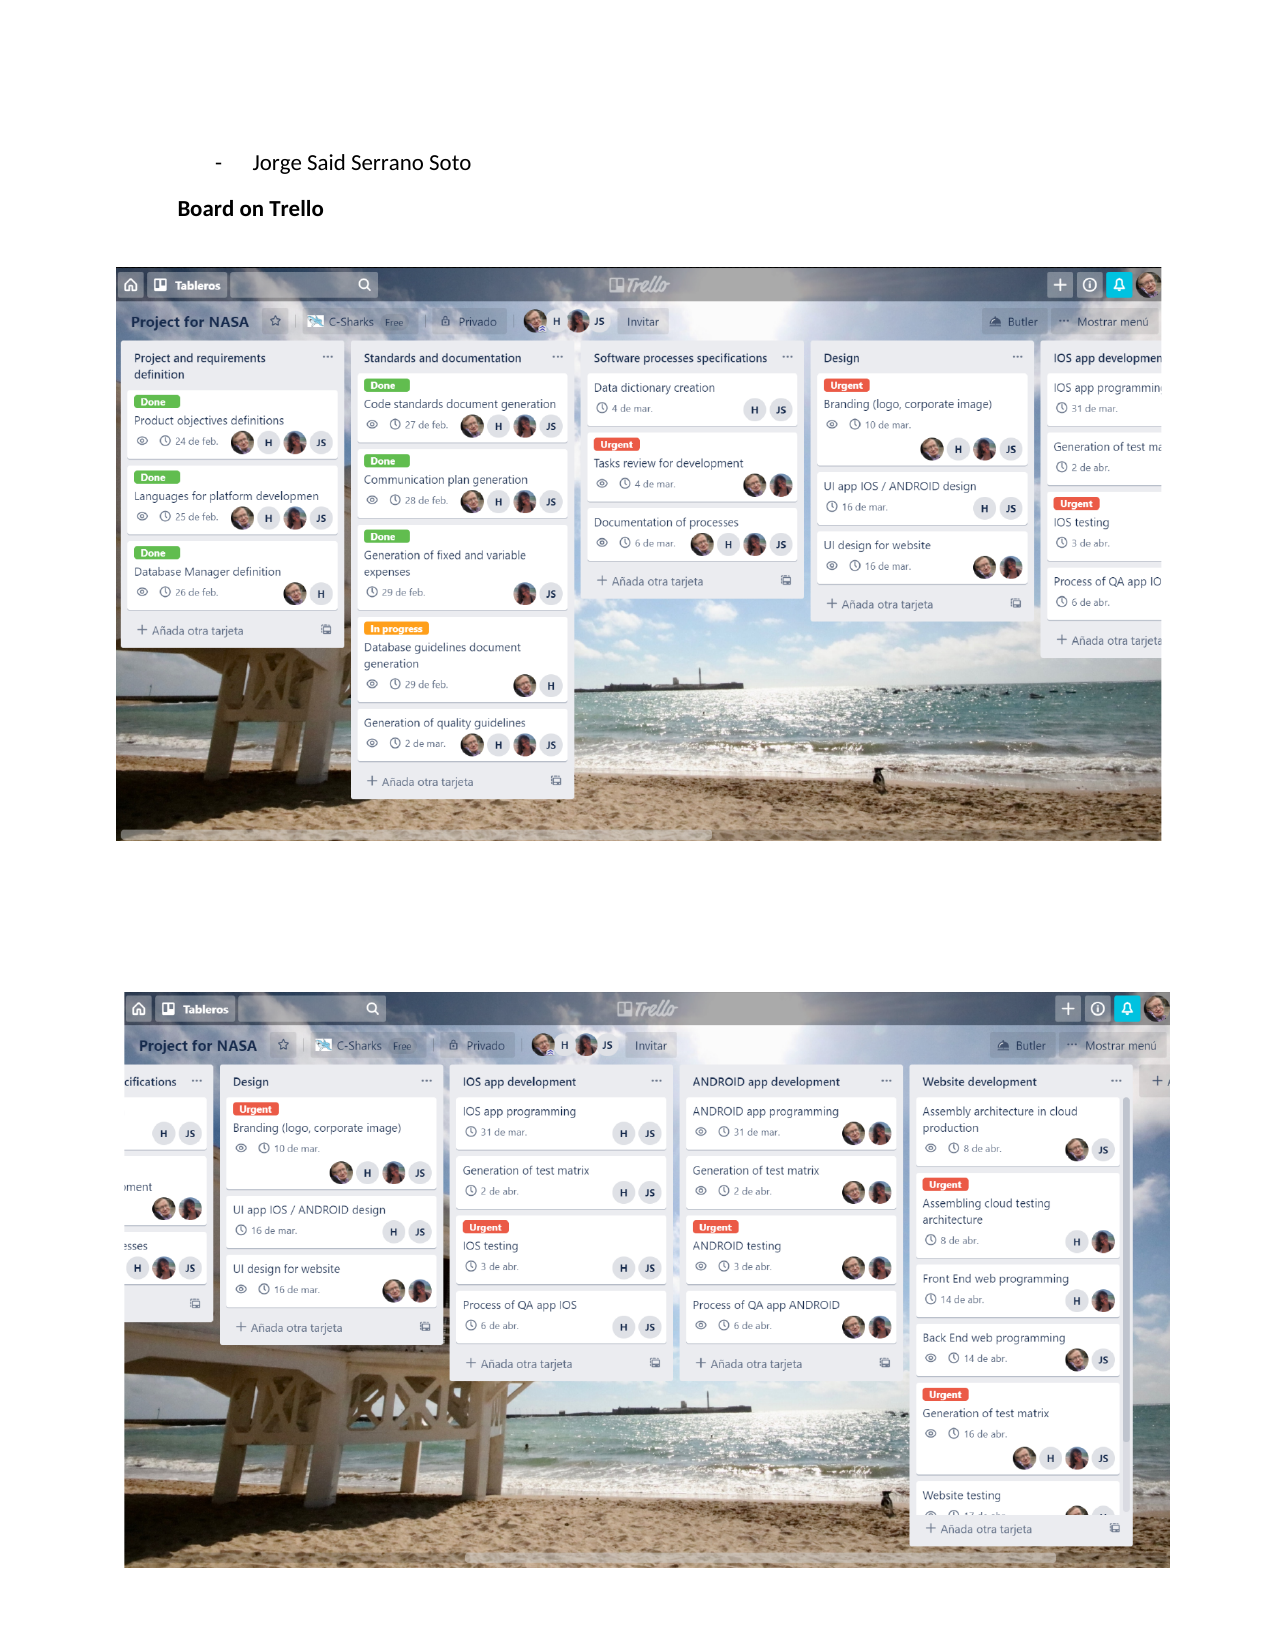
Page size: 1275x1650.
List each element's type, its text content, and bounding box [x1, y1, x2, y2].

picture [122, 992, 1169, 1569]
list Jorge Said Serrano Soto [215, 148, 1098, 176]
text Board on Trello [177, 194, 1098, 222]
picture [114, 267, 1161, 842]
